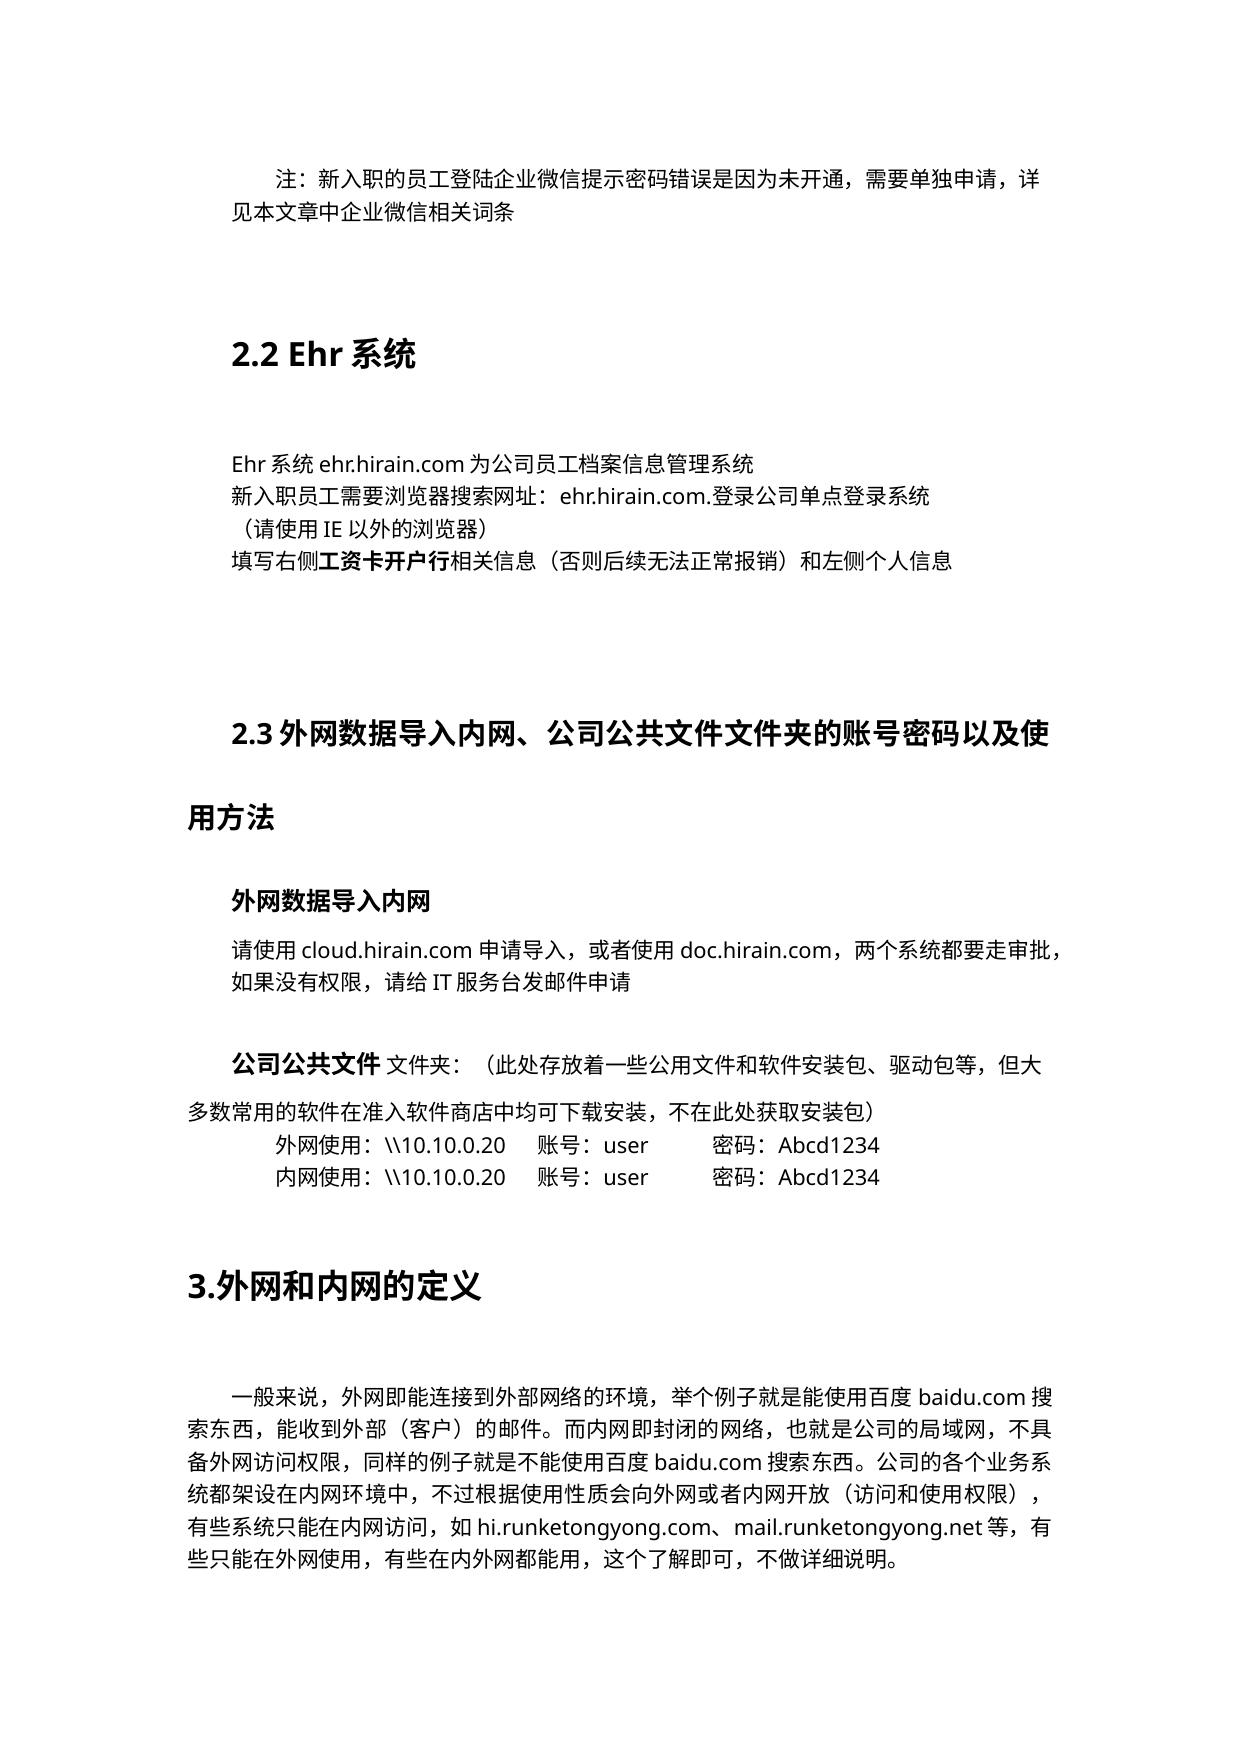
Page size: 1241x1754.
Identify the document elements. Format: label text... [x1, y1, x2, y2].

text 一般来说，外网即能连接到外部网络的环境，举个例子就是能使用百度baidu.com搜索东西，能收到外部（客户）的邮件。而内网即封闭的网络，也就是公司的局域网，不具备外网访问权限，同样的例子就是不能使用百度baidu.com搜索东西。公司的各个业务系统都架设在内网环境中，不过根据使用性质会向外网或者内网开放（访问和使用权限），有些系统只能在内网访问，如hi.runketongyong.com、mail.runketongyong.net等，有些只能在外网使用，有些在内外网都能用，这个了解即可，不做详细说明。 [187, 1379, 1053, 1574]
subtitle 3.外网和内网的定义 [187, 1252, 1053, 1317]
text 外网数据导入内网 [231, 867, 1053, 932]
text 外网使用：\\10.10.0.20 账号：user 密码：Abcd1234 [187, 1127, 1053, 1160]
text 填写右侧工资卡开户行相关信息（否则后续无法正常报销）和左侧个人信息 [187, 544, 1053, 576]
text 内网使用：\\10.10.0.20 账号：user 密码：Abcd1234 [187, 1160, 1053, 1192]
text 注：新入职的员工登陆企业微信提示密码错误是因为未开通，需要单独申请，详见本文章中企业微信相关词条 [231, 162, 1053, 227]
text Ehr系统ehr.hirain.com为公司员工档案信息管理系统 [187, 446, 1053, 479]
text 请使用cloud.hirain.com 申请导入，或者使用doc.hirain.com，两个系统都要走审批，如果没有权限，请给IT服务台发邮件申请 [231, 932, 1053, 997]
text 公司公共文件 文件夹：（此处存放着一些公用文件和软件安装包、驱动包等，但大多数常用的软件在准入软件商店中均可下载安装，不在此处获取安装包） [187, 1030, 1053, 1127]
text （请使用IE以外的浏览器） [187, 511, 1053, 544]
subtitle 2.3外网数据导入内网、公司公共文件文件夹的账号密码以及使用方法 [187, 699, 1053, 848]
subtitle 2.2 Ehr系统 [187, 319, 1053, 384]
text 新入职员工需要浏览器搜索网址：ehr.hirain.com.登录公司单点登录系统 [187, 479, 1053, 511]
